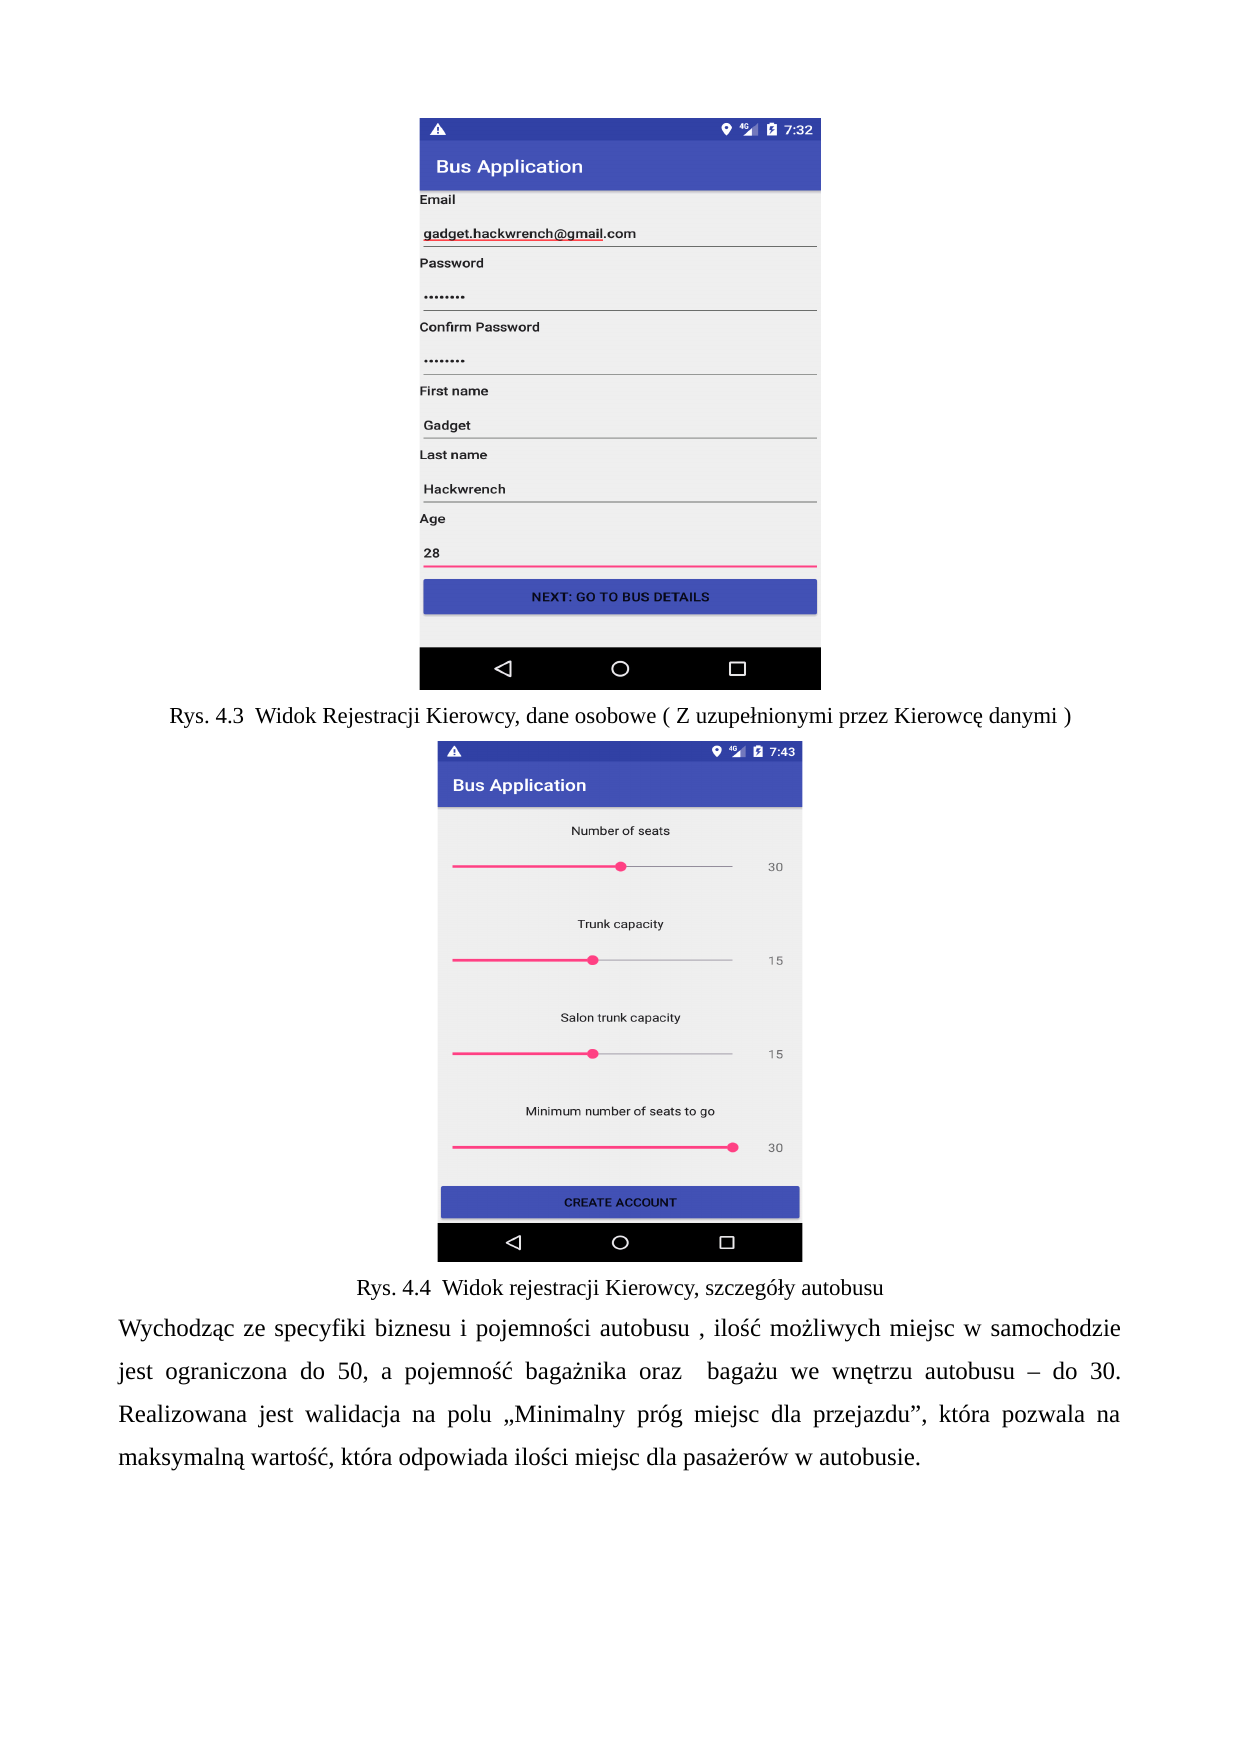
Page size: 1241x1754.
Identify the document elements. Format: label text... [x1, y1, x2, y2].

text Wychodząc ze specyfiki biznesu i pojemności autobusu , ilość możliwych miejsc w samochodzie jest ograniczona do 50, a pojemność bagażnika oraz bagażu we wnętrzu autobusu – do 30. Realizowana jest walidacja na polu „Minimalny próg miejsc dla przejazdu”, która pozwala na maksymalną wartość, która odpowiada ilości miejsc dla pasażerów w autobusie. [118, 1313, 1122, 1471]
picture [419, 118, 821, 690]
text Rys. 4.4 Widok rejestracji Kierowcy, szczegóły autobusu [118, 1274, 1122, 1300]
text Rys. 4.3 Widok Rejestracji Kierowcy, dane osobowe ( Z uzupełnionymi przez Kierowcę danymi ) [118, 702, 1122, 729]
picture [437, 741, 803, 1262]
